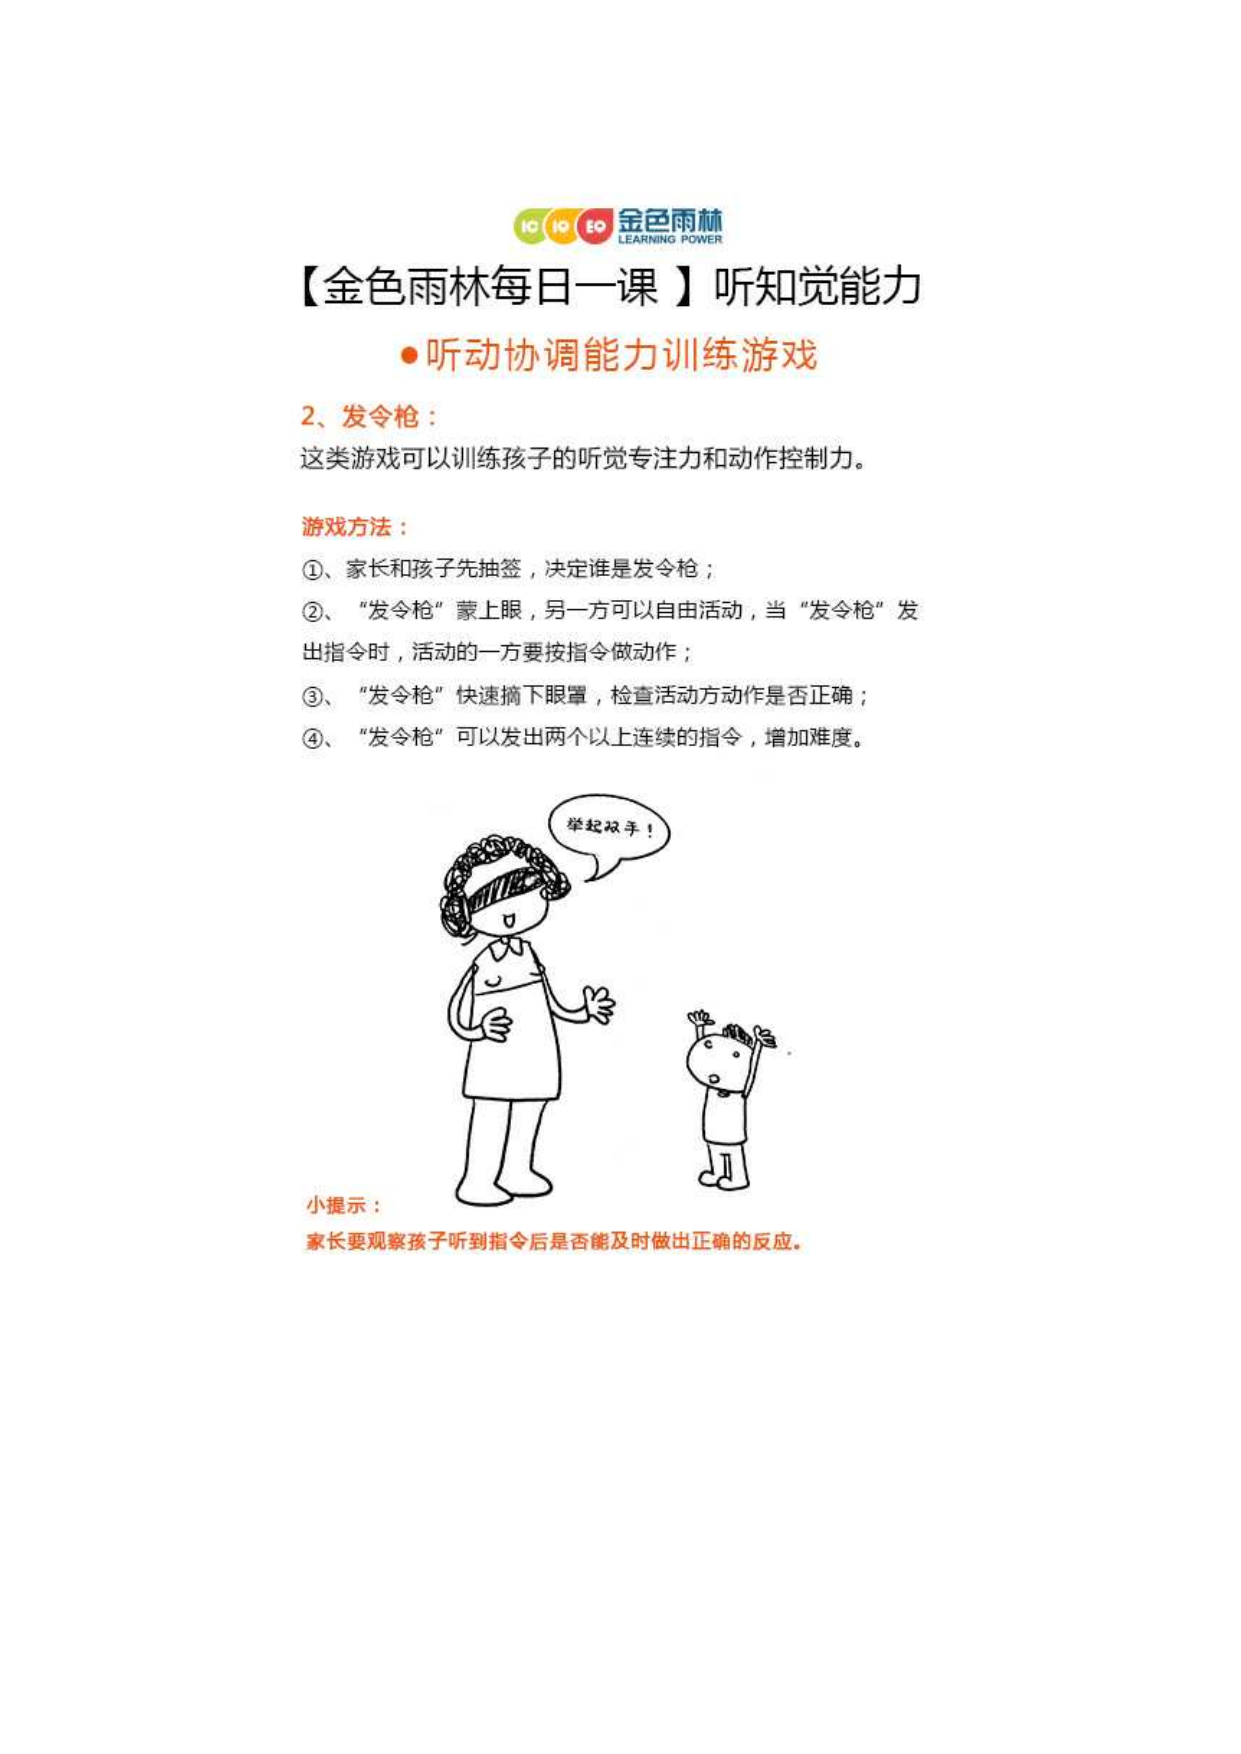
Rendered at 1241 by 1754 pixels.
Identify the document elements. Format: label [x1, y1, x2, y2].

picture [187, 172, 1051, 1324]
